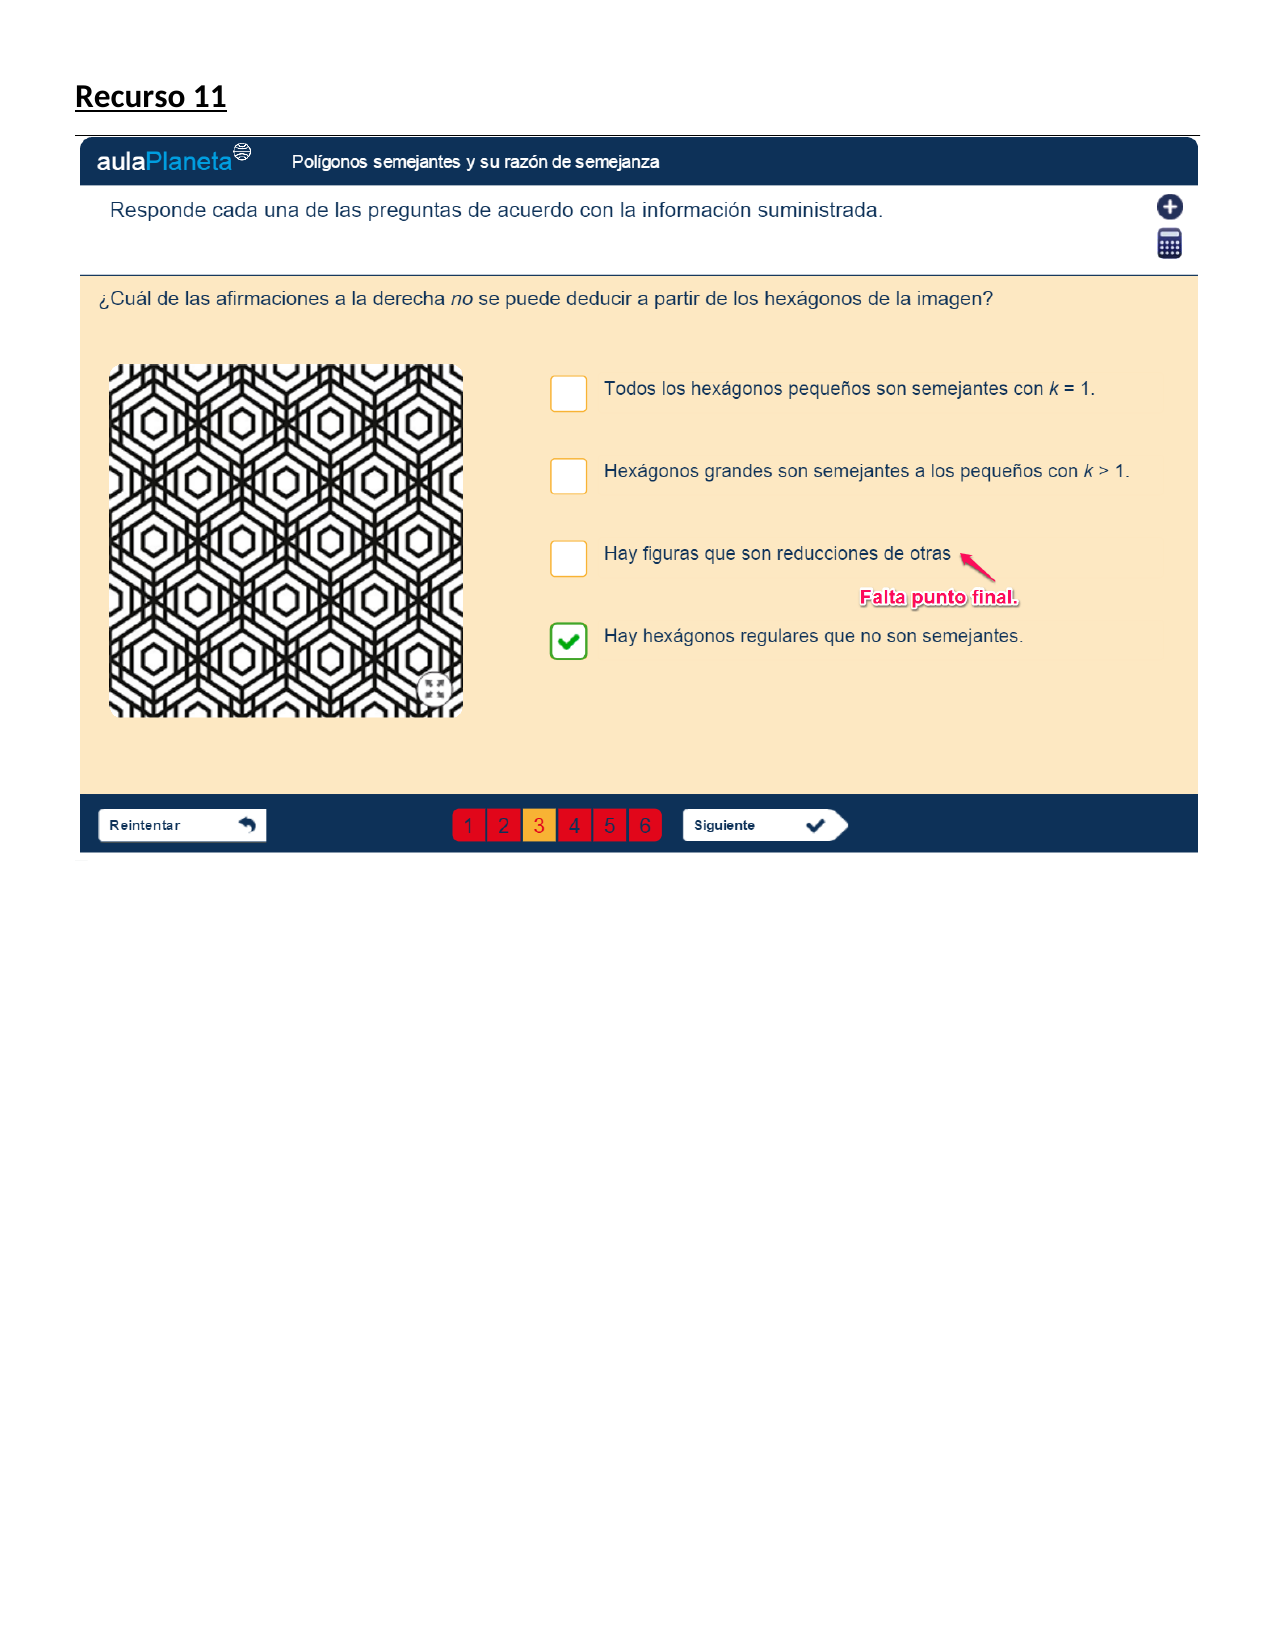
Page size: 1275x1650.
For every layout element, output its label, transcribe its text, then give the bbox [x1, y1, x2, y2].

picture [75, 135, 1200, 861]
text Recurso 11 [75, 75, 1200, 116]
